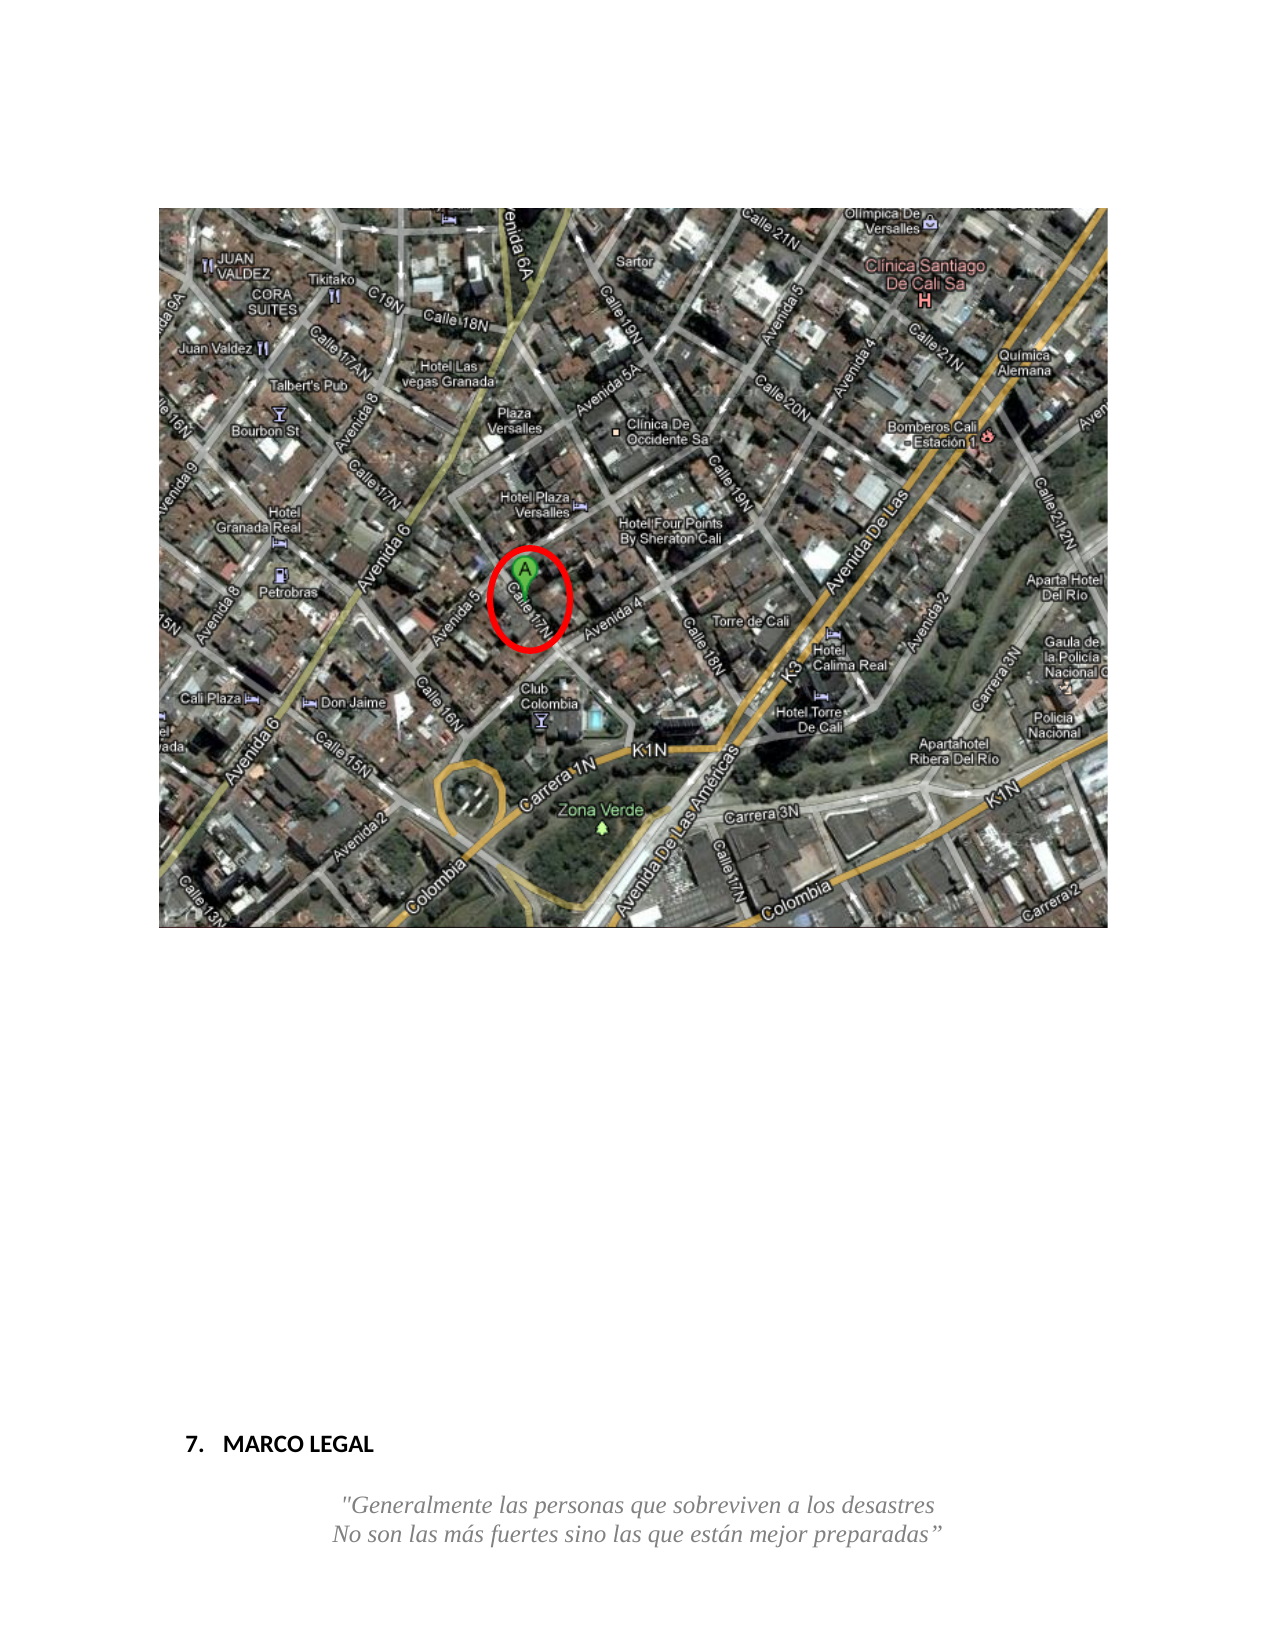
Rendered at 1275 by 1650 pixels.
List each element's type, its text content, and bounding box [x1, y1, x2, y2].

picture [157, 208, 1107, 926]
subtitle MARCO LEGAL [185, 1428, 1127, 1459]
